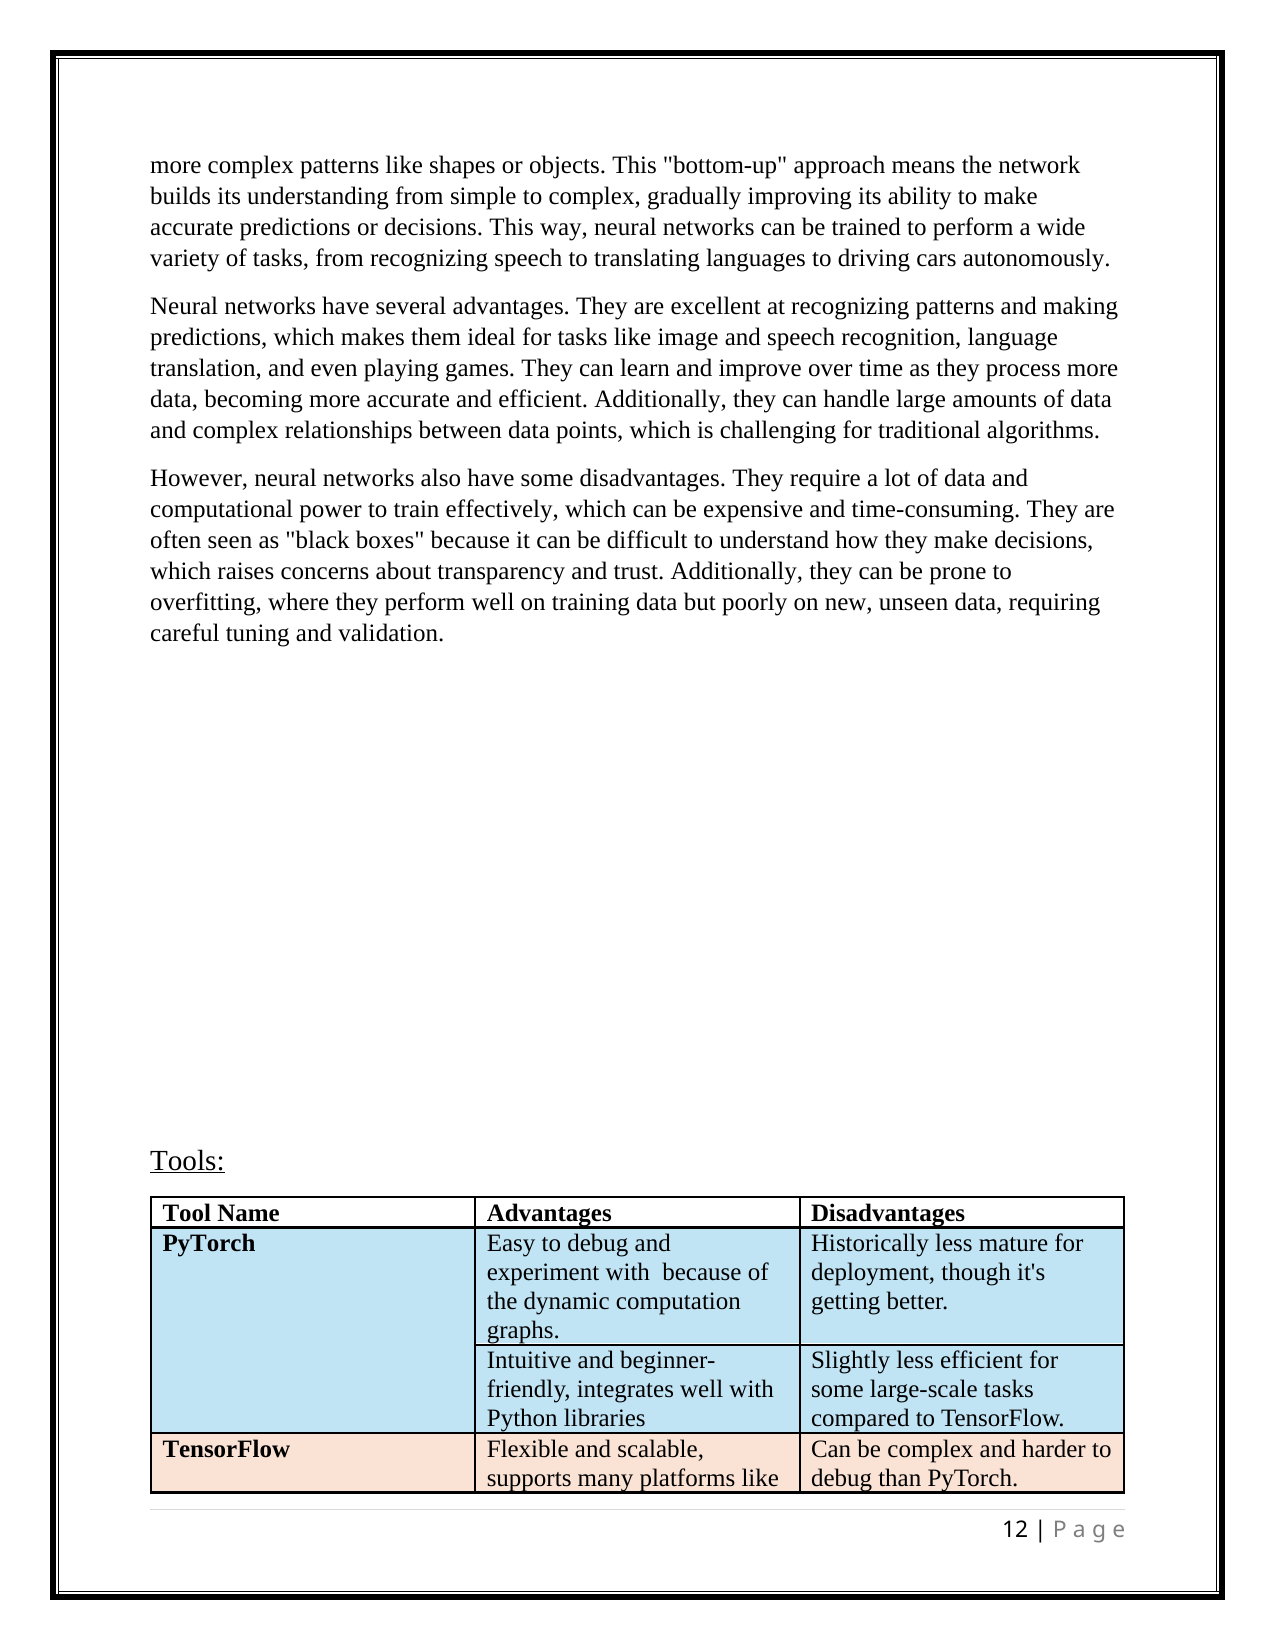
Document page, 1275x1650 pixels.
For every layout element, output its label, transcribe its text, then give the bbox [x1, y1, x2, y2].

text Tools: [150, 1143, 1125, 1176]
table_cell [801, 1434, 1123, 1491]
table_cell TensorFlow [152, 1434, 474, 1491]
text Neural networks have several advantages. They are excellent at recognizing patterns and making predictions, which makes them ideal for tasks like image and speech recognition, language translation, and even playing games. They can learn and improve over time as they process more data, becoming more accurate and efficient. Additionally, they can handle large amounts of data and complex relationships between data points, which is challenging for traditional algorithms. [150, 291, 1125, 444]
table_header Tool Name [152, 1198, 474, 1226]
table_header Advantages [476, 1198, 799, 1226]
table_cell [476, 1434, 799, 1491]
table_cell Intuitive and beginner-friendly, integrates well with Python libraries [476, 1346, 799, 1432]
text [150, 150, 1125, 272]
table_header Disadvantages [801, 1198, 1123, 1226]
table_cell PyTorch [152, 1229, 474, 1432]
text However, neural networks also have some disadvantages. They require a lot of data and computational power to train effectively, which can be expensive and time-consuming. They are often seen as "black boxes" because it can be difficult to understand how they make decisions, which raises concerns about transparency and trust. Additionally, they can be prone to overfitting, where they perform well on training data but poorly on new, unseen data, requiring careful tuning and validation. [150, 463, 1125, 647]
table_cell Easy to debug and experiment with because of the dynamic computation graphs. [476, 1229, 799, 1343]
table_cell Historically less mature for deployment, though it's getting better. [801, 1229, 1123, 1343]
table_cell Slightly less efficient for some large-scale tasks compared to TensorFlow. [801, 1346, 1123, 1432]
